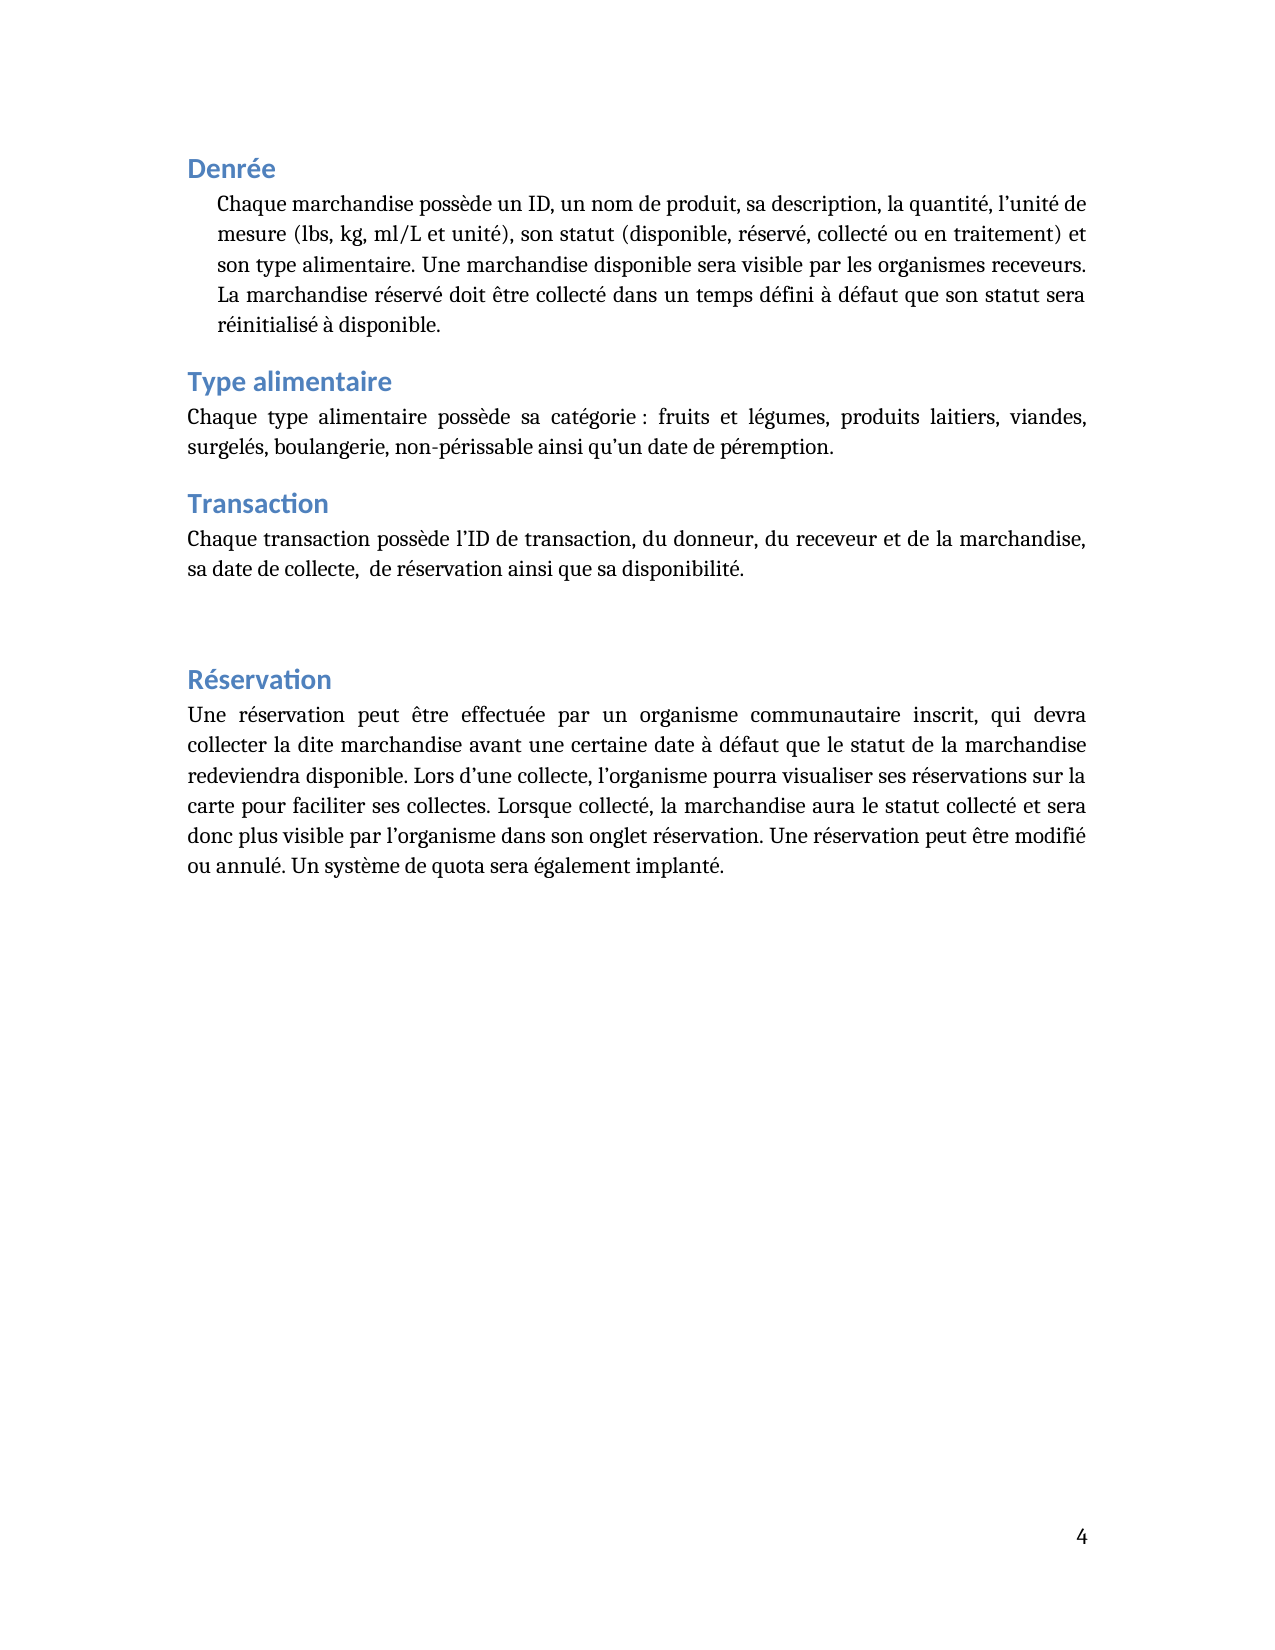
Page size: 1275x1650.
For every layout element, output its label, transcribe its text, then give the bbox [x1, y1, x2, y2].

subtitle Type alimentaire [187, 363, 1087, 398]
text Chaque type alimentaire possède sa catégorie : fruits et légumes, produits laitiers, viandes, surgelés, boulangerie, non-périssable ainsi qu’un date de péremption. [187, 404, 1087, 460]
subtitle Transaction [187, 485, 1087, 521]
subtitle Denrée [187, 150, 1087, 186]
text Une réservation peut être effectuée par un organisme communautaire inscrit, qui devra collecter la dite marchandise avant une certaine date à défaut que le statut de la marchandise redeviendra disponible. Lors d’une collecte, l’organisme pourra visualiser ses réservations sur la carte pour faciliter ses collectes. Lorsque collecté, la marchandise aura le statut collecté et sera donc plus visible par l’organisme dans son onglet réservation. Une réservation peut être modifié ou annulé. Un système de quota sera également implanté. [187, 702, 1087, 879]
subtitle Réservation [187, 661, 1087, 697]
text Chaque transaction possède l’ID de transaction, du donneur, du receveur et de la marchandise, sa date de collecte, de réservation ainsi que sa disponibilité. [187, 526, 1087, 582]
text Chaque marchandise possède un ID, un nom de produit, sa description, la quantité, l’unité de mesure (lbs, kg, ml/L et unité), son statut (disponible, réservé, collecté ou en traitement) et son type alimentaire. Une marchandise disponible sera visible par les organismes receveurs. La marchandise réservé doit être collecté dans un temps défini à défaut que son statut sera réinitialisé à disponible. [217, 191, 1087, 338]
